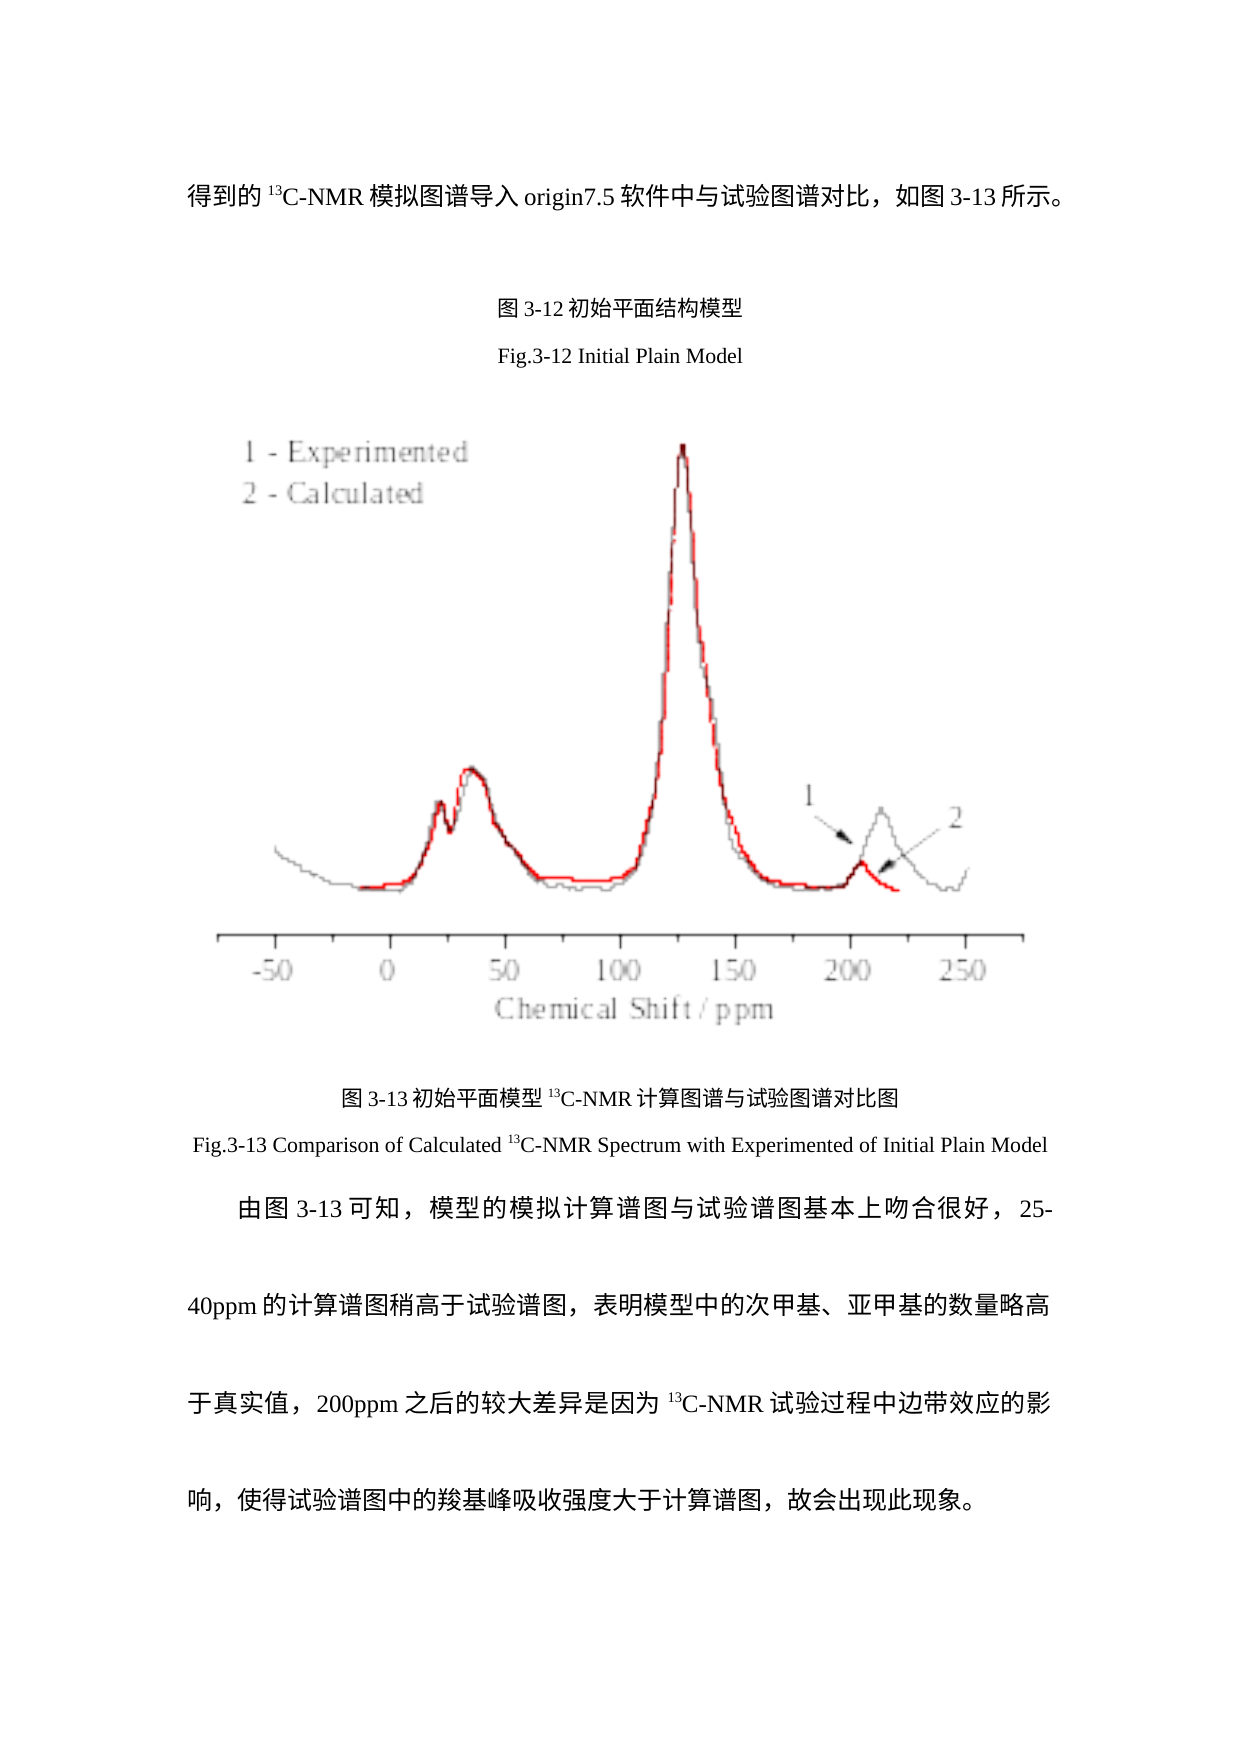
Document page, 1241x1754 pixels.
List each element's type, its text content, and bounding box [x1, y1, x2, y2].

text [187, 162, 1053, 227]
text 图3-13初始平面模型13C-NMR计算图谱与试验图谱对比图 [187, 1080, 1053, 1113]
text Fig.3-13 Comparison of Calculated 13C-NMR Spectrum with Experimented of Initial Plain Model [187, 1128, 1053, 1161]
text 图3-12初始平面结构模型 [187, 291, 1053, 323]
text Fig.3-12 Initial Plain Model [187, 339, 1053, 372]
text 由图3-13可知，模型的模拟计算谱图与试验谱图基本上吻合很好，25-40ppm的计算谱图稍高于试验谱图，表明模型中的次甲基、亚甲基的数量略高于真实值，200ppm之后的较大差异是因为13C-NMR试验过程中边带效应的影响，使得试验谱图中的羧基峰吸收强度大于计算谱图，故会出现此现象。 [187, 1174, 1053, 1531]
